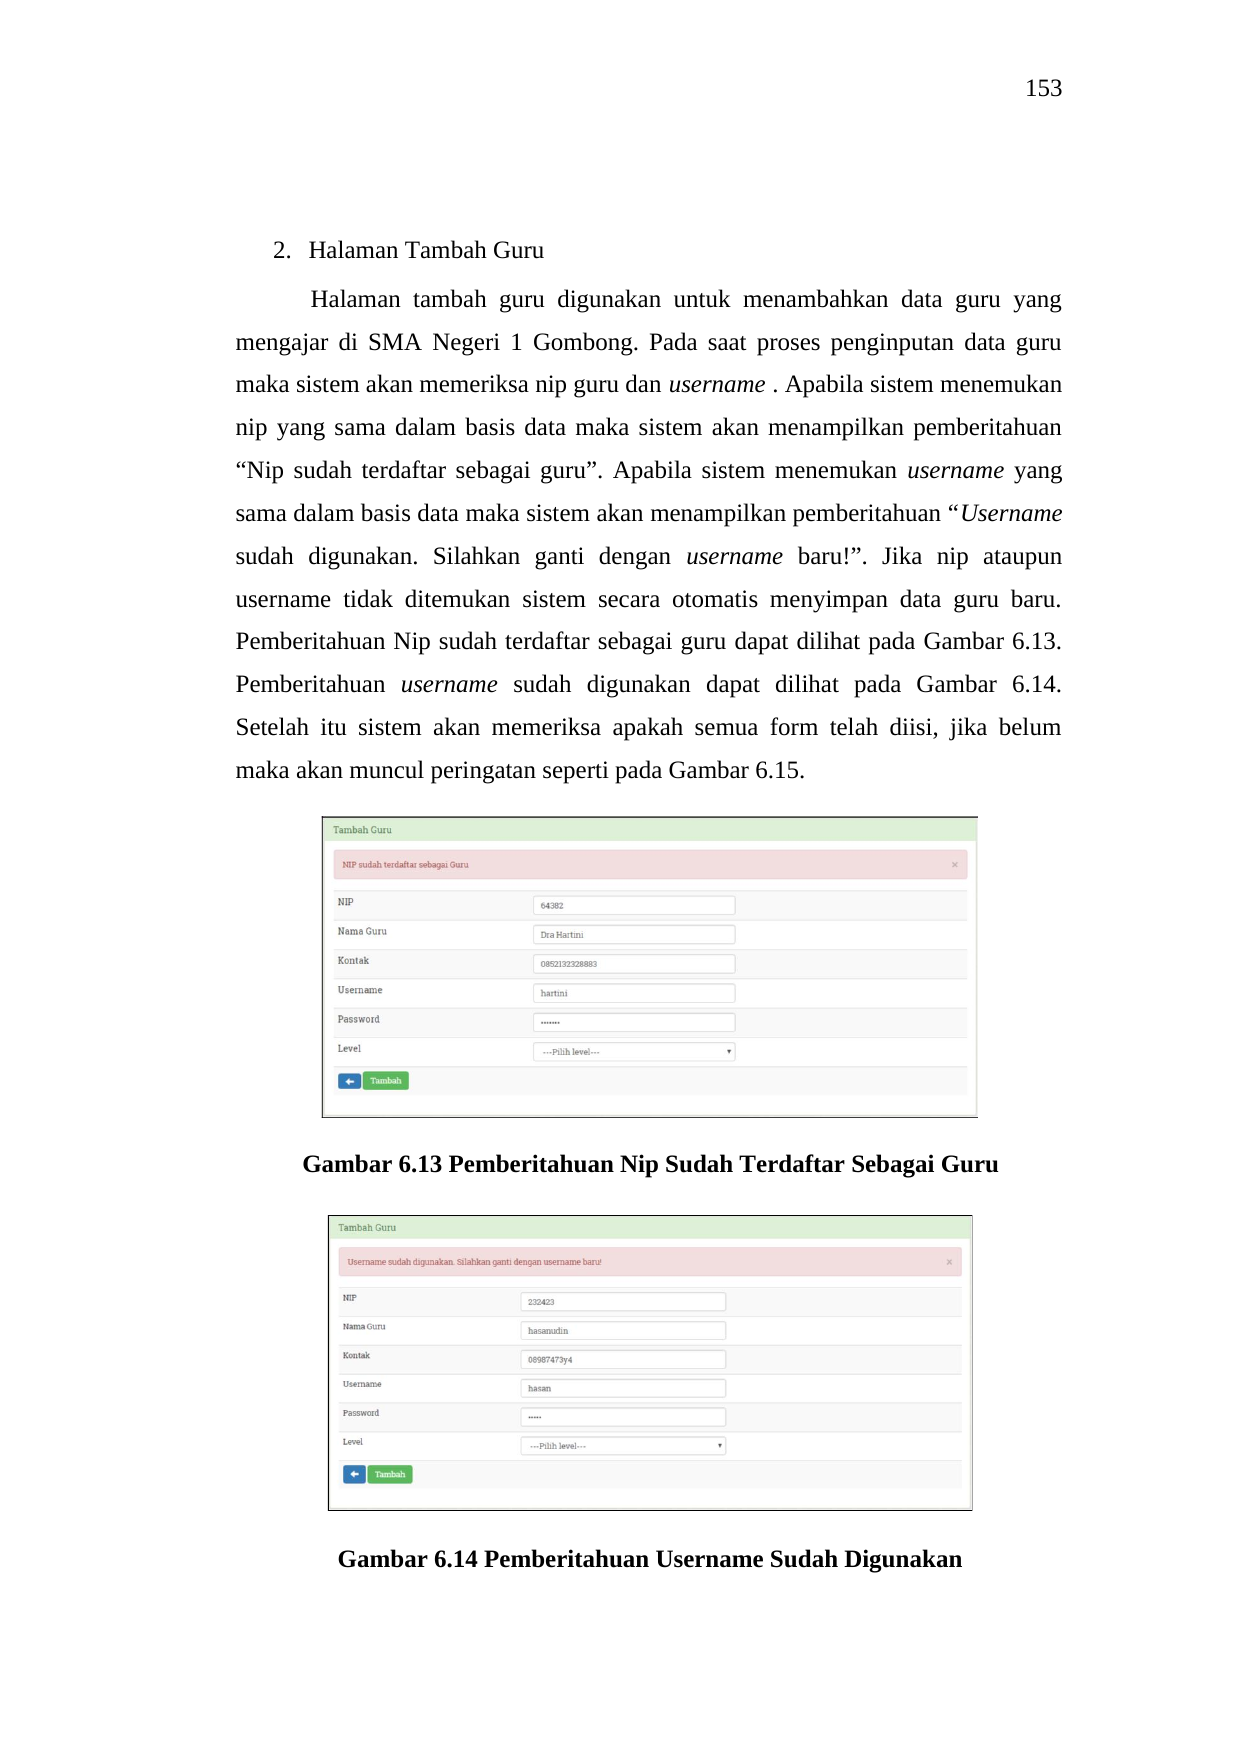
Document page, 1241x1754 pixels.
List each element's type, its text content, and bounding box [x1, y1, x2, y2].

text 2. Halaman Tambah Guru [273, 235, 1090, 264]
text 153 [1025, 73, 1090, 101]
text Gambar 6.13 Pemberitahuan Nip Sudah Terdaftar Sebagai Guru [302, 1149, 1090, 1178]
picture [321, 816, 978, 1118]
text Gambar 6.14 Pemberitahuan Username Sudah Digunakan [337, 1544, 1090, 1573]
text Halaman tambah guru digunakan untuk menambahkan data guru yang mengajar di SMA Negeri 1 Gombong. Pada saat proses penginputan data guru maka sistem akan memeriksa nip guru dan username . Apabila sistem menemukan nip yang sama dalam basis data maka sistem akan menampilkan pemberitahuan “Nip sudah terdaftar sebagai guru”. Apabila sistem menemukan username yang sama dalam basis data maka sistem akan menampilkan pemberitahuan “Username sudah digunakan. Silahkan ganti dengan username baru!”. Jika nip ataupun username tidak ditemukan sistem secara otomatis menyimpan data guru baru. Pemberitahuan Nip sudah terdaftar sebagai guru dapat dilihat pada Gambar 6.13. Pemberitahuan username sudah digunakan dapat dilihat pada Gambar 6.14. Setelah itu sistem akan memeriksa apakah semua form telah diisi, jika belum maka akan muncul peringatan seperti pada Gambar 6.15. [235, 284, 1062, 784]
picture [327, 1215, 973, 1511]
